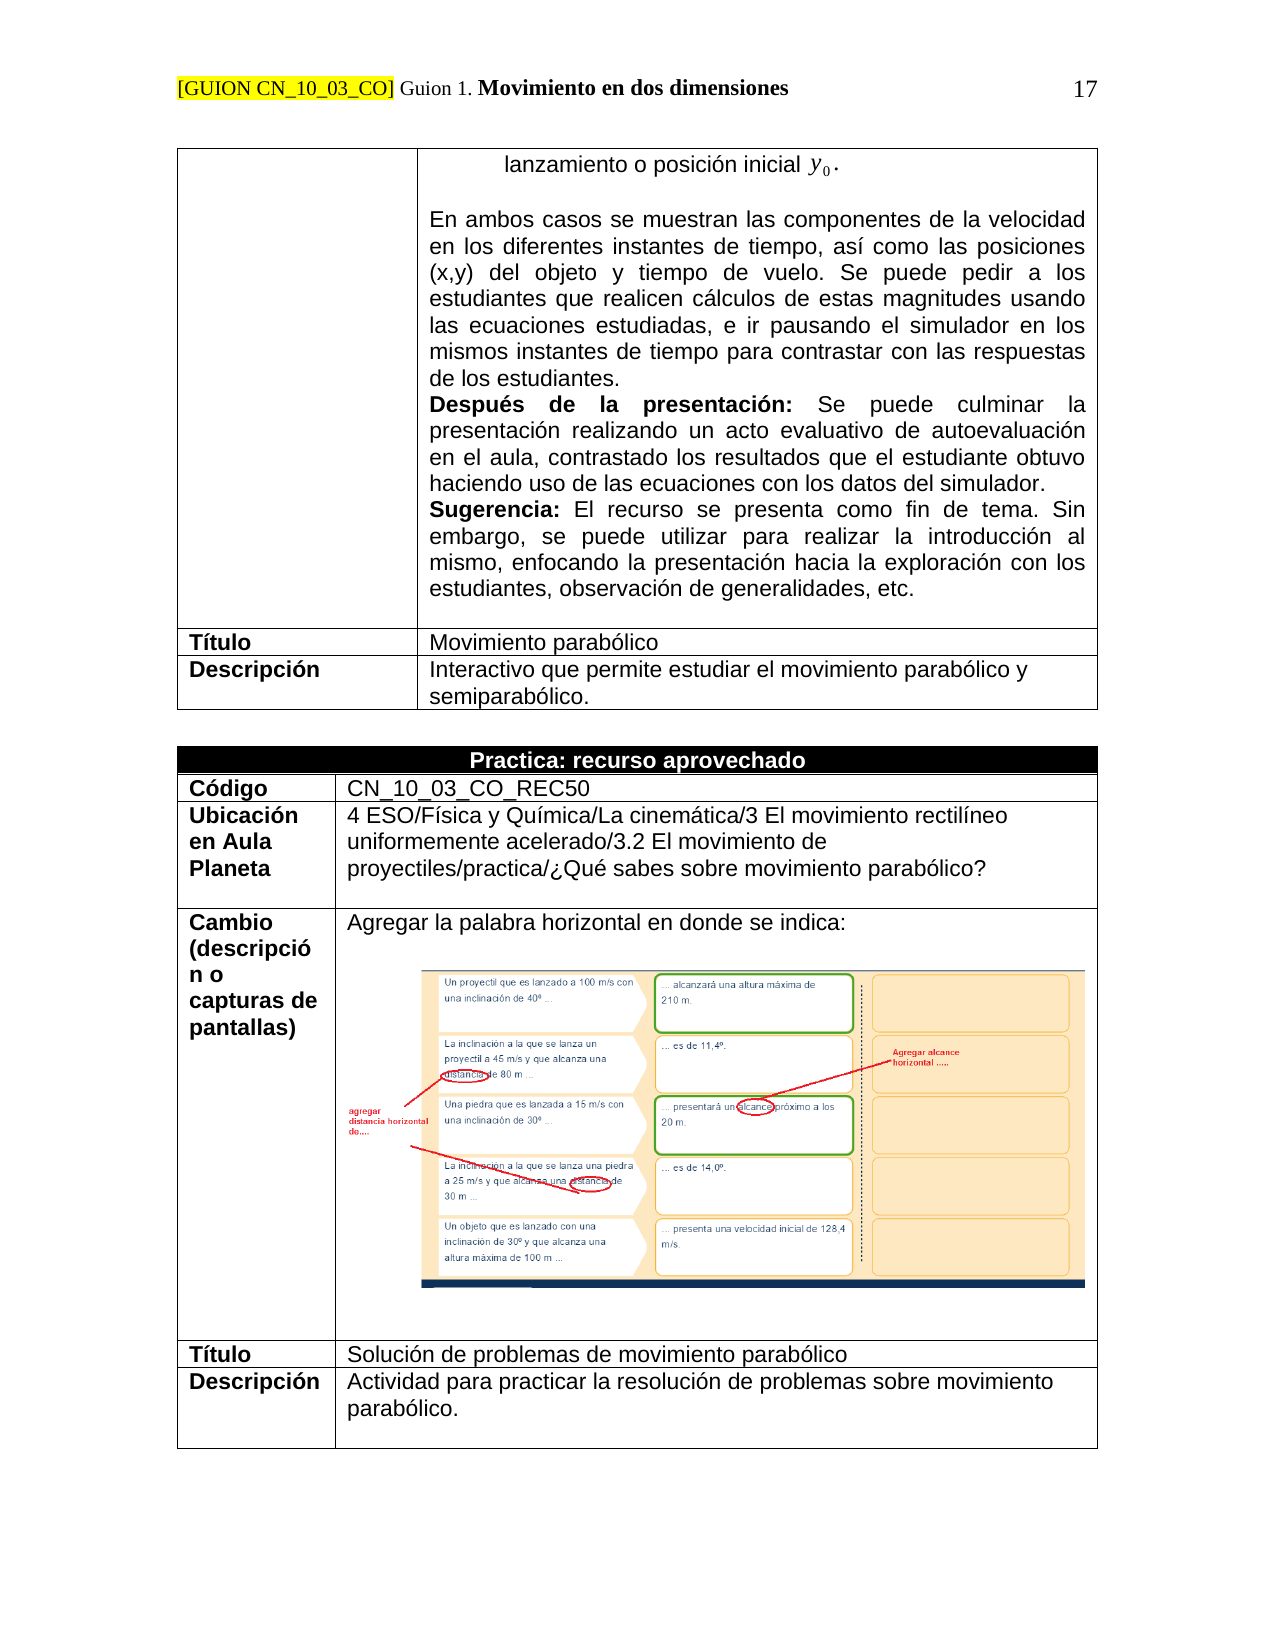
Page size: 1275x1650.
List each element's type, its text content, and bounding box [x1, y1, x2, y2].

table_header Practica: recurso aprovechado [178, 747, 1097, 773]
table_cell Actividad para practicar la resolución de problemas sobre movimiento parabólico. [336, 1368, 1097, 1447]
table_cell Interactivo que permite estudiar el movimiento parabólico y semiparabólico. [418, 656, 1097, 709]
table_cell Ubicación en Aula Planeta [178, 802, 335, 907]
table_cell Código [178, 775, 335, 801]
table_cell Cambio (descripción o capturas de pantallas) [178, 909, 335, 1340]
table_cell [418, 149, 1097, 628]
table_cell 4 ESO/Física y Química/La cinemática/3 El movimiento rectilíneo uniformemente acelerado/3.2 El movimiento de proyectiles/practica/¿Qué sabes sobre movimiento parabólico? [336, 802, 1097, 907]
table_cell Descripción [178, 656, 417, 709]
table_cell Descripción [178, 1368, 335, 1447]
table_cell Movimiento parabólico [418, 629, 1097, 655]
table_cell CN_10_03_CO_REC50 [336, 775, 1097, 801]
picture [346, 961, 1090, 1288]
table_cell Título [178, 629, 417, 655]
table_cell Título [178, 1341, 335, 1367]
table_cell Solución de problemas de movimiento parabólico [336, 1341, 1097, 1367]
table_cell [178, 149, 417, 628]
table_cell Agregar la palabra horizontal en donde se indica: [336, 909, 1097, 1340]
